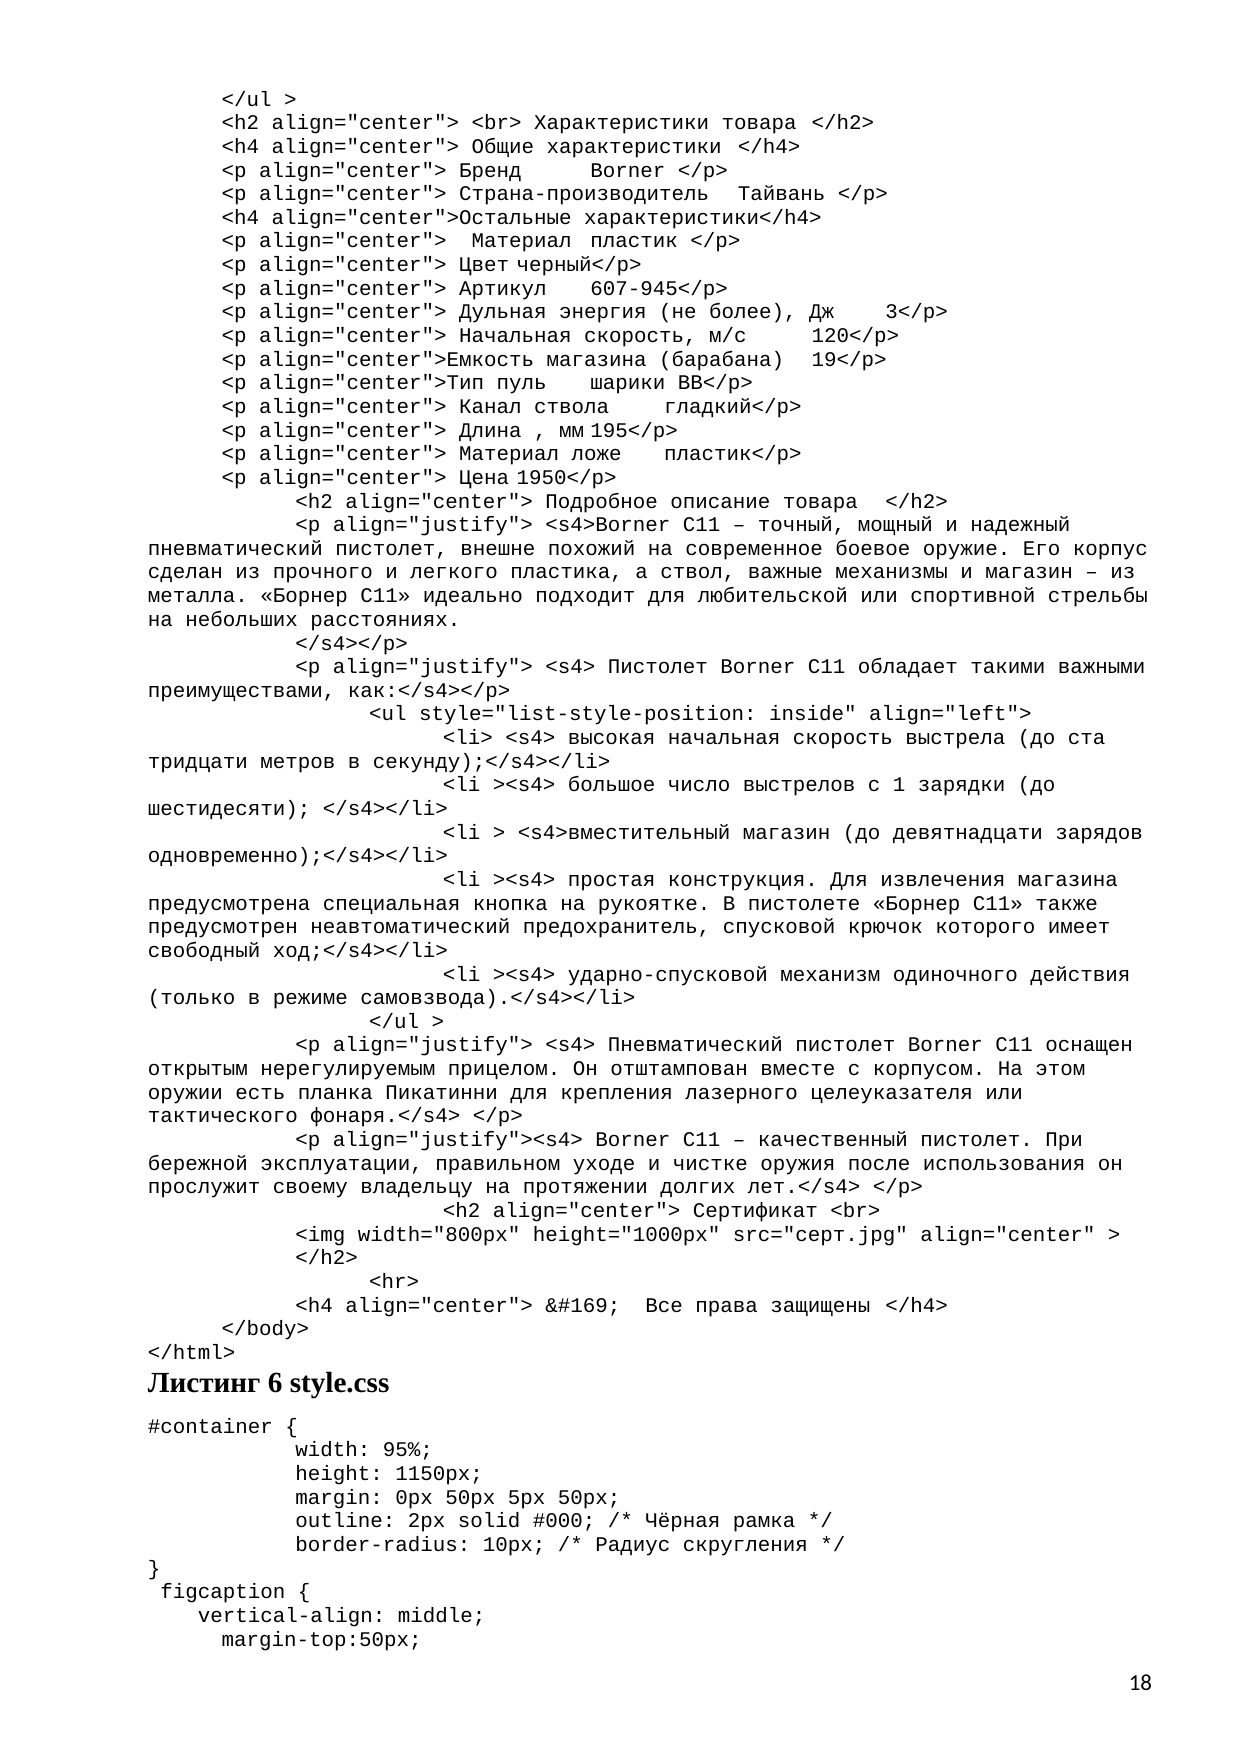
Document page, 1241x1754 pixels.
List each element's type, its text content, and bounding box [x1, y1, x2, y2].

subtitle <h2 align="center"> <br> Характеристики товара </h2> [148, 112, 1152, 136]
subtitle #container { [148, 1416, 1152, 1439]
subtitle <h2 align="center"> Подробное описание товара </h2> [148, 491, 1152, 514]
subtitle </ul > [148, 89, 1152, 112]
subtitle <p align="center"> Начальная скорость, м/с 120</p> <p align="center">Емкость магазина (барабана) 19</p> [148, 325, 1152, 372]
subtitle <p align="center">Тип пуль шарики ВВ</p> [148, 372, 1152, 396]
subtitle Листинг 6 style.css [148, 1366, 1152, 1399]
subtitle </html> [148, 1342, 1152, 1366]
subtitle <h4 align="center"> &#169; Все права защищены </h4> [148, 1294, 1152, 1318]
subtitle <h4 align="center"> Общие характеристики </h4> [148, 136, 1152, 159]
subtitle <p align="center"> Цвет черный</p> [148, 254, 1152, 278]
subtitle <p align="justify"> <s4> Пневматический пистолет Borner C11 оснащен открытым нерегулируемым прицелом. Он отштампован вместе с корпусом. На этом оружии есть планка Пикатинни для крепления лазерного целеуказателя или тактического фонаря.</s4> </p> [148, 1034, 1152, 1129]
subtitle </ul > [148, 1011, 1152, 1034]
subtitle <li> <s4> высокая начальная скорость выстрела (до ста тридцати метров в секунду);</s4></li> [148, 727, 1152, 774]
subtitle height: 1150px; [148, 1463, 1152, 1487]
subtitle </body> [148, 1318, 1152, 1342]
subtitle <hr> [148, 1271, 1152, 1294]
subtitle margin-top:50px; [148, 1629, 1152, 1652]
subtitle <img width="800px" height="1000px" src="серт.jpg" align="center" > [148, 1224, 1152, 1247]
subtitle <p align="justify"> <s4> Пистолет Borner C11 обладает такими важными преимуществами, как:</s4></p> [148, 656, 1152, 703]
subtitle <li ><s4> ударно-спусковой механизм одиночного действия (только в режиме самовзвода).</s4></li> [148, 963, 1152, 1011]
subtitle <p align="center"> Страна-производитель Тайвань </p> [148, 183, 1152, 207]
subtitle </s4></p> [148, 632, 1152, 656]
subtitle <h2 align="center"> Сертификат <br> [148, 1200, 1152, 1224]
subtitle <li ><s4> простая конструкция. Для извлечения магазина предусмотрена специальная кнопка на рукоятке. В пистолете «Борнер C11» также предусмотрен неавтоматический предохранитель, спусковой крючок которого имеет свободный ход;</s4></li> [148, 869, 1152, 963]
subtitle </h2> [148, 1247, 1152, 1271]
subtitle <p align="center"> Канал ствола гладкий</p> [148, 396, 1152, 420]
subtitle border-radius: 10px; /* Радиус скругления */ [148, 1534, 1152, 1558]
subtitle <p align="justify"><s4> Borner C11 – качественный пистолет. При бережной эксплуатации, правильном уходе и чистке оружия после использования он прослужит своему владельцу на протяжении долгих лет.</s4> </p> [148, 1129, 1152, 1200]
subtitle <p align="center"> Длина , мм 195</p> [148, 420, 1152, 443]
subtitle <ul style="list-style-position: inside" align="left"> [148, 703, 1152, 727]
subtitle <p align="center"> Дульная энергия (не более), Дж 3</p> [148, 301, 1152, 325]
subtitle figcaption { [148, 1581, 1152, 1605]
subtitle outline: 2px solid #000; /* Чёрная рамка */ [148, 1510, 1152, 1534]
subtitle <li > <s4>вместительный магазин (до девятнадцати зарядов одновременно);</s4></li> [148, 822, 1152, 869]
subtitle vertical-align: middle; [148, 1605, 1152, 1629]
subtitle <p align="center"> Материал пластик </p> [148, 231, 1152, 254]
subtitle width: 95%; [148, 1439, 1152, 1463]
subtitle <p align="center"> Цена 1950</p> [148, 467, 1152, 491]
subtitle <li ><s4> большое число выстрелов с 1 зарядки (до шестидесяти); </s4></li> [148, 774, 1152, 822]
subtitle <h4 align="center">Остальные характеристики</h4> [148, 207, 1152, 231]
subtitle } [148, 1558, 1152, 1581]
subtitle <p align="center"> Артикул 607-945</p> [148, 278, 1152, 301]
subtitle <p align="justify"> <s4>Borner C11 – точный, мощный и надежный пневматический пистолет, внешне похожий на современное боевое оружие. Его корпус сделан из прочного и легкого пластика, а ствол, важные механизмы и магазин – из металла. «Борнер C11» идеально подходит для любительской или спортивной стрельбы на небольших расстояниях. [148, 514, 1152, 632]
subtitle <p align="center"> Бренд Borner </p> [148, 159, 1152, 183]
subtitle <p align="center"> Материал ложе пластик</p> [148, 443, 1152, 467]
subtitle margin: 0px 50px 5px 50px; [148, 1487, 1152, 1510]
